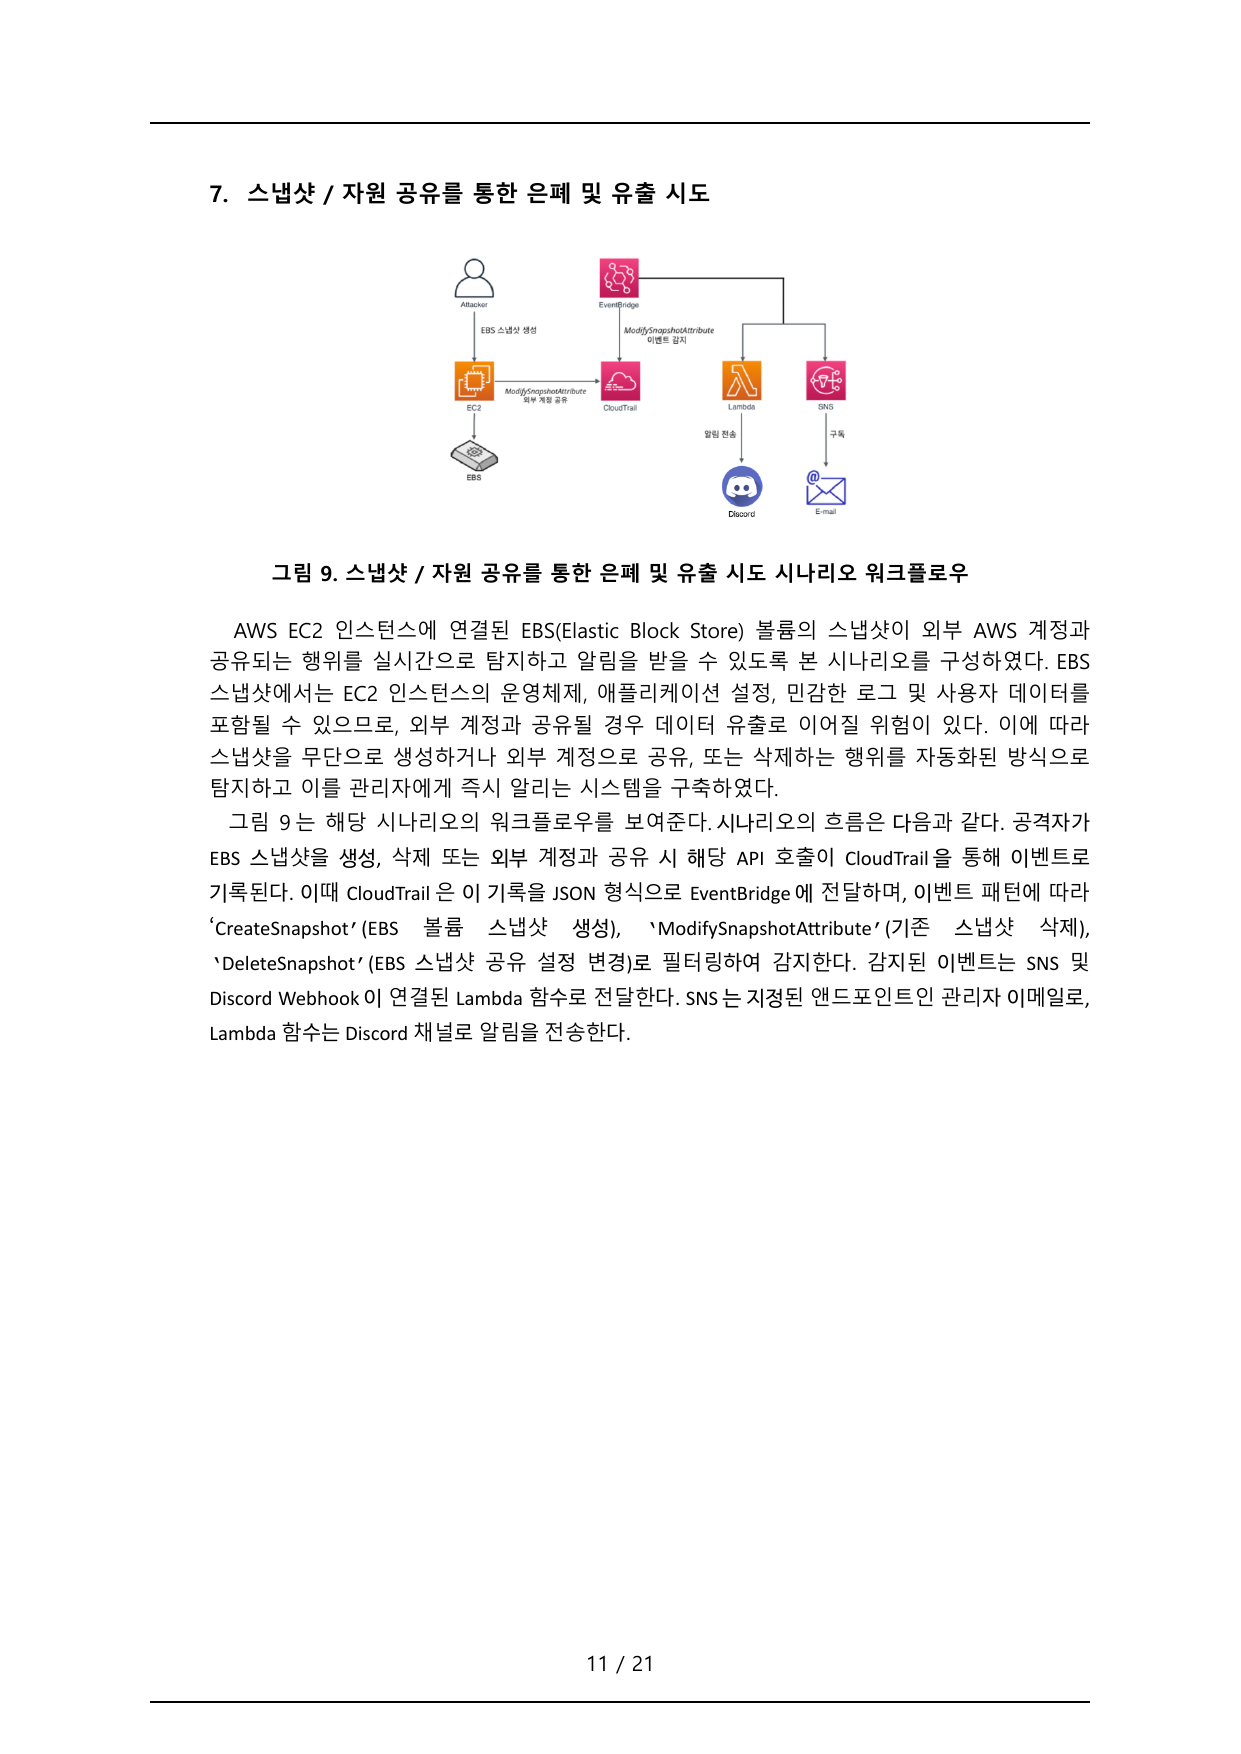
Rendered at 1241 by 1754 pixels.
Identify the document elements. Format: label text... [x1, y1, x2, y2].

picture [401, 232, 898, 543]
text AWS EC2 인스턴스에 연결된 EBS(Elastic Block Store) 볼륨의 스냅샷이 외부 AWS 계정과 공유되는 행위를 실시간으로 탐지하고 알림을 받을 수 있도록 본 시나리오를 구성하였다. EBS 스냅샷에서는 EC2 인스턴스의 운영체제, 애플리케이션 설정, 민감한 로그 및 사용자 데이터를 포함될 수 있으므로, 외부 계정과 공유될 경우 데이터 유출로 이어질 위험이 있다. 이에 따라 스냅샷을 무단으로 생성하거나 외부 계정으로 공유, 또는 삭제하는 행위를 자동화된 방식으로 탐지하고 이를 관리자에게 즉시 알리는 시스템을 구축하였다. 그림 9는 해당 시나리오의 워크플로우를 보여준다. 시나리오의 흐름은 다음과 같다. 공격자가 EBS 스냅샷을 생성, 삭제 또는 외부 계정과 공유 시 해당 API 호출이 CloudTrail을 통해 이벤트로 기록된다. 이때 CloudTrail은 이 기록을 JSON 형식으로 EventBridge에 전달하며, 이벤트 패턴에 따라 ‘CreateSnapshot’(EBS 볼륨 스냅샷 생성), ‘ModifySnapshotAttribute’(기존 스냅샷 삭제), ‘DeleteSnapshot’(EBS 스냅샷 공유 설정 변경)로 필터링하여 감지한다. 감지된 이벤트는 SNS 및 Discord Webhook이 연결된 Lambda 함수로 전달한다. SNS는 지정된 앤드포인트인 관리자 이메일로, Lambda 함수는 Discord 채널로 알림을 전송한다. [209, 615, 1090, 1046]
list 스냅샷 / 자원 공유를 통한 은폐 및 유출 시도 [209, 177, 1090, 208]
